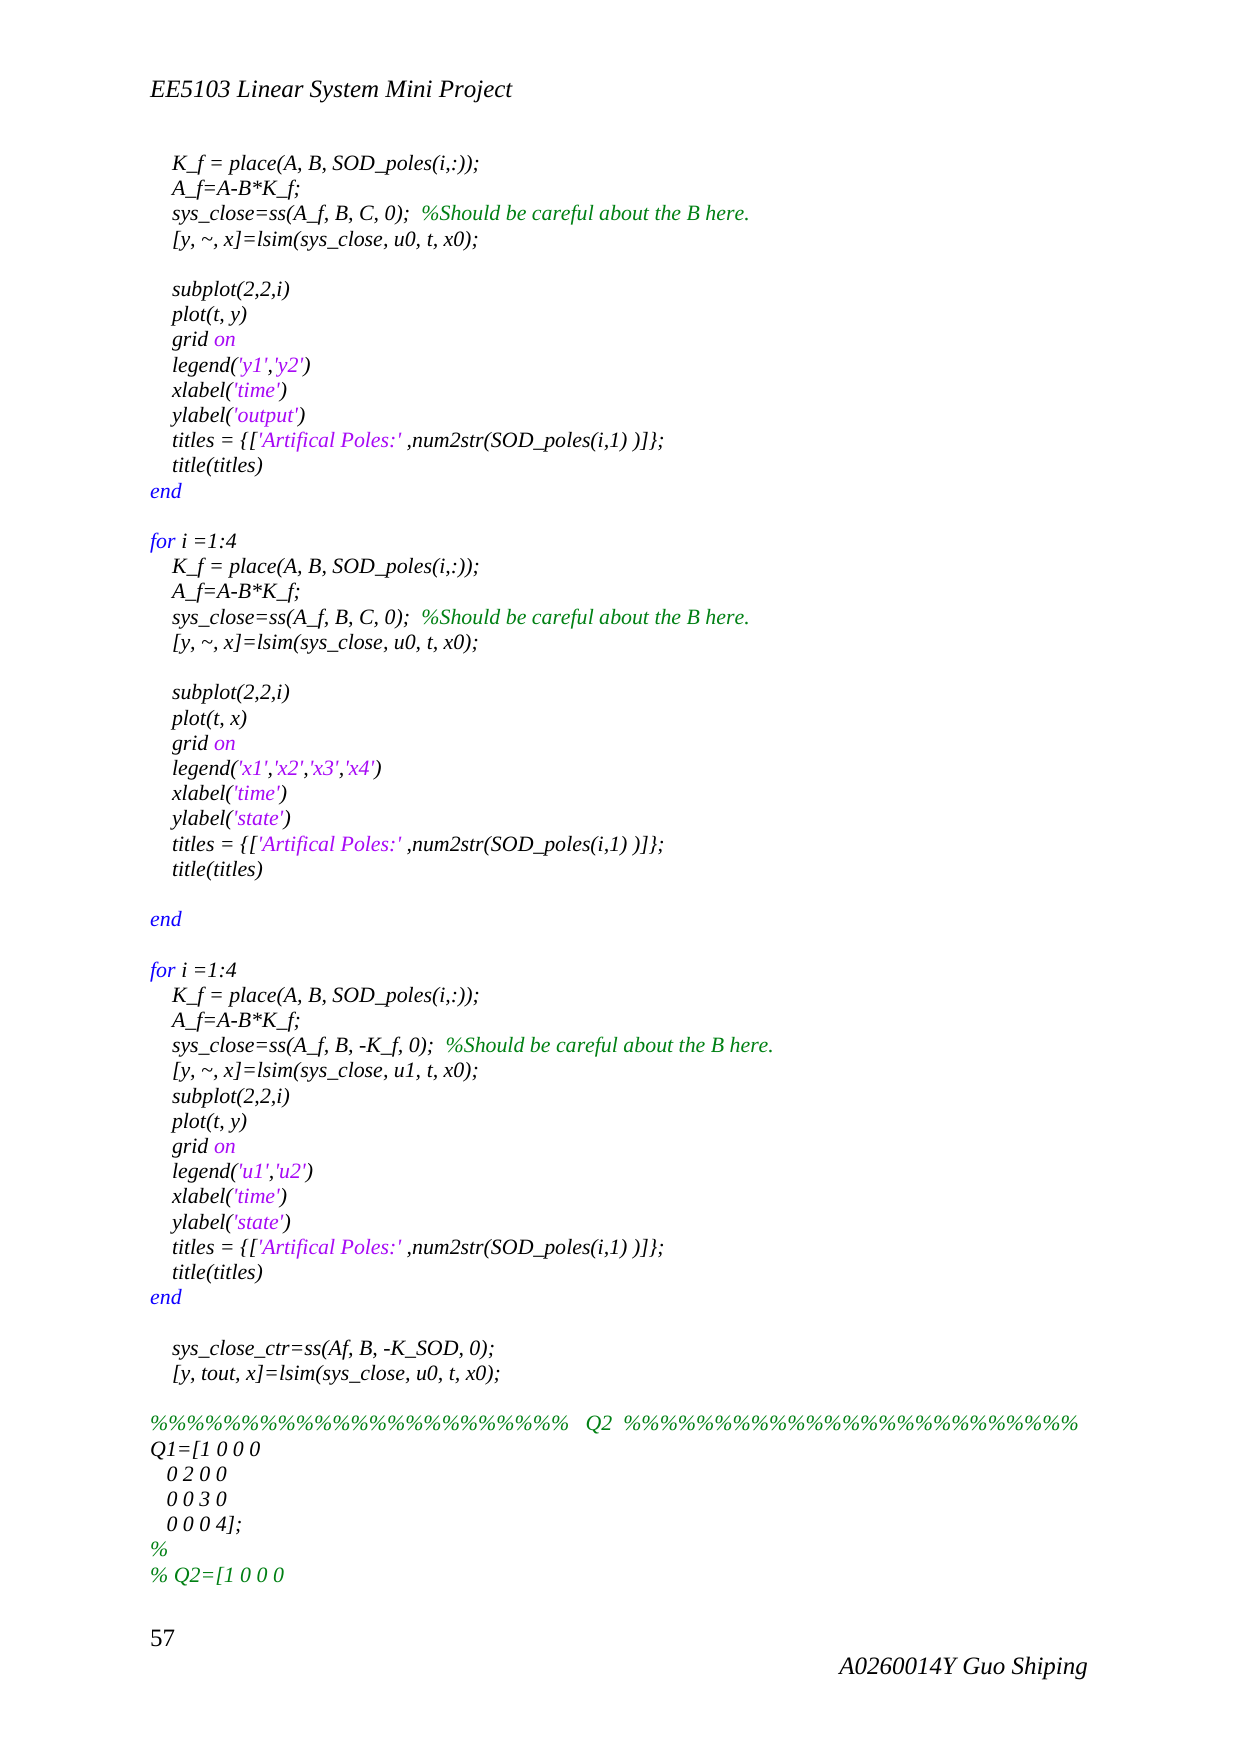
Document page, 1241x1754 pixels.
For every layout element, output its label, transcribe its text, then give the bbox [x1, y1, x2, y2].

text A_f=A-B*K_f; [150, 175, 1090, 200]
text end [150, 478, 1090, 503]
text 0 0 0 4]; [150, 1511, 1090, 1536]
text titles = {['Artifical Poles:' ,num2str(SOD_poles(i,1) )]}; [150, 427, 1090, 452]
text legend('x1','x2','x3','x4') [150, 755, 1090, 780]
text % Q2=[1 0 0 0 [150, 1562, 1090, 1587]
text [y, ~, x]=lsim(sys_close, u1, t, x0); [150, 1057, 1090, 1083]
text sys_close_ctr=ss(Af, B, -K_SOD, 0); [150, 1335, 1090, 1360]
text sys_close=ss(A_f, B, -K_f, 0); %Should be careful about the B here. [150, 1032, 1090, 1057]
text titles = {['Artifical Poles:' ,num2str(SOD_poles(i,1) )]}; [150, 831, 1090, 856]
text ylabel('state') [150, 1209, 1090, 1234]
text %%%%%%%%%%%%%%%%%%%%%%% Q2 %%%%%%%%%%%%%%%%%%%%%%%%% [150, 1410, 1090, 1436]
text A_f=A-B*K_f; [150, 578, 1090, 604]
text plot(t, x) [150, 704, 1090, 730]
text Q1=[1 0 0 0 [150, 1436, 1090, 1461]
text 0 2 0 0 [150, 1461, 1090, 1486]
text end [150, 1284, 1090, 1309]
text K_f = place(A, B, SOD_poles(i,:)); [150, 982, 1090, 1007]
text xlabel('time') [150, 1183, 1090, 1209]
text plot(t, y) [150, 301, 1090, 326]
text K_f = place(A, B, SOD_poles(i,:)); [150, 553, 1090, 578]
text sys_close=ss(A_f, B, C, 0); %Should be careful about the B here. [150, 604, 1090, 629]
text legend('y1','y2') [150, 352, 1090, 377]
text titles = {['Artifical Poles:' ,num2str(SOD_poles(i,1) )]}; [150, 1234, 1090, 1259]
text for i =1:4 [150, 528, 1090, 553]
text ylabel('state') [150, 805, 1090, 831]
text xlabel('time') [150, 377, 1090, 402]
text title(titles) [150, 452, 1090, 478]
text [y, ~, x]=lsim(sys_close, u0, t, x0); [150, 226, 1090, 251]
text for i =1:4 [150, 957, 1090, 982]
text subplot(2,2,i) [150, 679, 1090, 704]
text end [150, 906, 1090, 931]
text xlabel('time') [150, 780, 1090, 805]
text sys_close=ss(A_f, B, C, 0); %Should be careful about the B here. [150, 200, 1090, 226]
text K_f = place(A, B, SOD_poles(i,:)); [150, 150, 1090, 175]
text ylabel('output') [150, 402, 1090, 427]
text legend('u1','u2') [150, 1158, 1090, 1183]
text grid on [150, 1133, 1090, 1158]
text subplot(2,2,i) [150, 276, 1090, 301]
text A_f=A-B*K_f; [150, 1007, 1090, 1032]
text plot(t, y) [150, 1108, 1090, 1133]
text [y, tout, x]=lsim(sys_close, u0, t, x0); [150, 1360, 1090, 1385]
text [y, ~, x]=lsim(sys_close, u0, t, x0); [150, 629, 1090, 654]
text 0 0 3 0 [150, 1486, 1090, 1511]
text title(titles) [150, 1259, 1090, 1284]
text title(titles) [150, 856, 1090, 881]
text % [150, 1536, 1090, 1562]
text subplot(2,2,i) [150, 1083, 1090, 1108]
text grid on [150, 326, 1090, 352]
text grid on [150, 730, 1090, 755]
